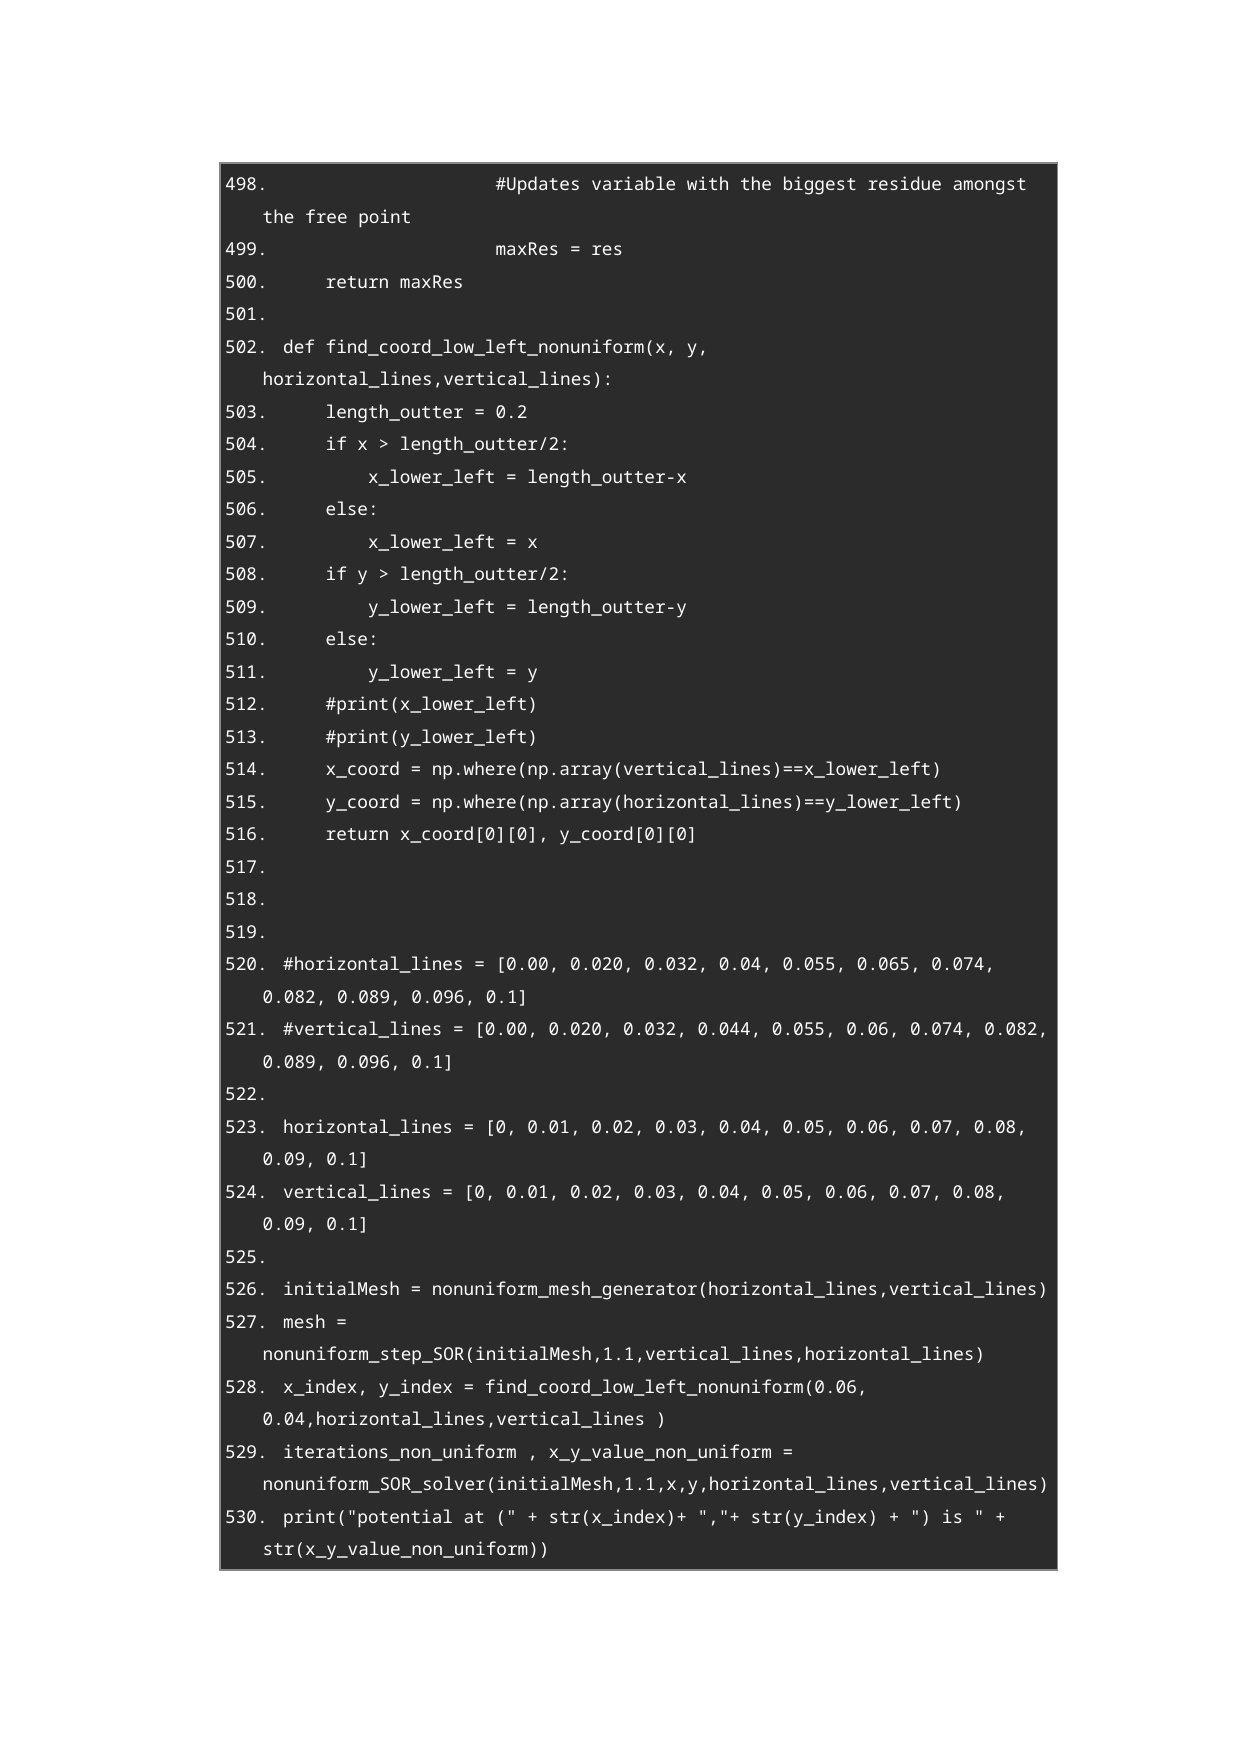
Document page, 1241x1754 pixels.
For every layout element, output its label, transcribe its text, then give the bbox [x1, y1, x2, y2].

list initialMesh = nonuniform_mesh_generator(horizontal_lines,vertical_lines) [221, 1267, 1057, 1299]
list #horizontal_lines = [0.00, 0.020, 0.032, 0.04, 0.055, 0.065, 0.074, 0.082, 0.089, 0.096, 0.1] [221, 942, 1057, 1007]
list iterations_non_uniform , x_y_value_non_uniform = nonuniform_SOR_solver(initialMesh,1.1,x,y,horizontal_lines,vertical_lines) [221, 1429, 1057, 1494]
list print("potential at (" + str(x_index)+ ","+ str(y_index) + ") is " + str(x_y_value_non_uniform)) [221, 1494, 1057, 1569]
list #Updates variable with the biggest residue amongst the free point [221, 164, 1057, 227]
list if x > length_outter/2: [221, 422, 1057, 454]
list y_coord = np.where(np.array(horizontal_lines)==y_lower_left) [221, 779, 1057, 812]
list mesh = nonuniform_step_SOR(initialMesh,1.1,vertical_lines,horizontal_lines) [221, 1299, 1057, 1364]
list else: [221, 617, 1057, 649]
list #print(x_lower_left) [221, 682, 1057, 714]
list #vertical_lines = [0.00, 0.020, 0.032, 0.044, 0.055, 0.06, 0.074, 0.082, 0.089, 0.096, 0.1] [221, 1007, 1057, 1072]
list #print(y_lower_left) [221, 714, 1057, 747]
list else: [221, 487, 1057, 519]
list horizontal_lines = [0, 0.01, 0.02, 0.03, 0.04, 0.05, 0.06, 0.07, 0.08, 0.09, 0.1] [221, 1104, 1057, 1169]
list if y > length_outter/2: [221, 552, 1057, 584]
list y_lower_left = y [221, 649, 1057, 682]
list maxRes = res [221, 227, 1057, 259]
list y_lower_left = length_outter-y [221, 584, 1057, 617]
list x_index, y_index = find_coord_low_left_nonuniform(0.06, 0.04,horizontal_lines,vertical_lines ) [221, 1364, 1057, 1429]
list length_outter = 0.2 [221, 389, 1057, 422]
list x_lower_left = x [221, 519, 1057, 552]
list vertical_lines = [0, 0.01, 0.02, 0.03, 0.04, 0.05, 0.06, 0.07, 0.08, 0.09, 0.1] [221, 1169, 1057, 1234]
list x_lower_left = length_outter-x [221, 454, 1057, 487]
list x_coord = np.where(np.array(vertical_lines)==x_lower_left) [221, 747, 1057, 779]
list return maxRes [221, 259, 1057, 292]
list def find_coord_low_left_nonuniform(x, y, horizontal_lines,vertical_lines): [221, 324, 1057, 389]
list return x_coord[0][0], y_coord[0][0] [221, 812, 1057, 844]
